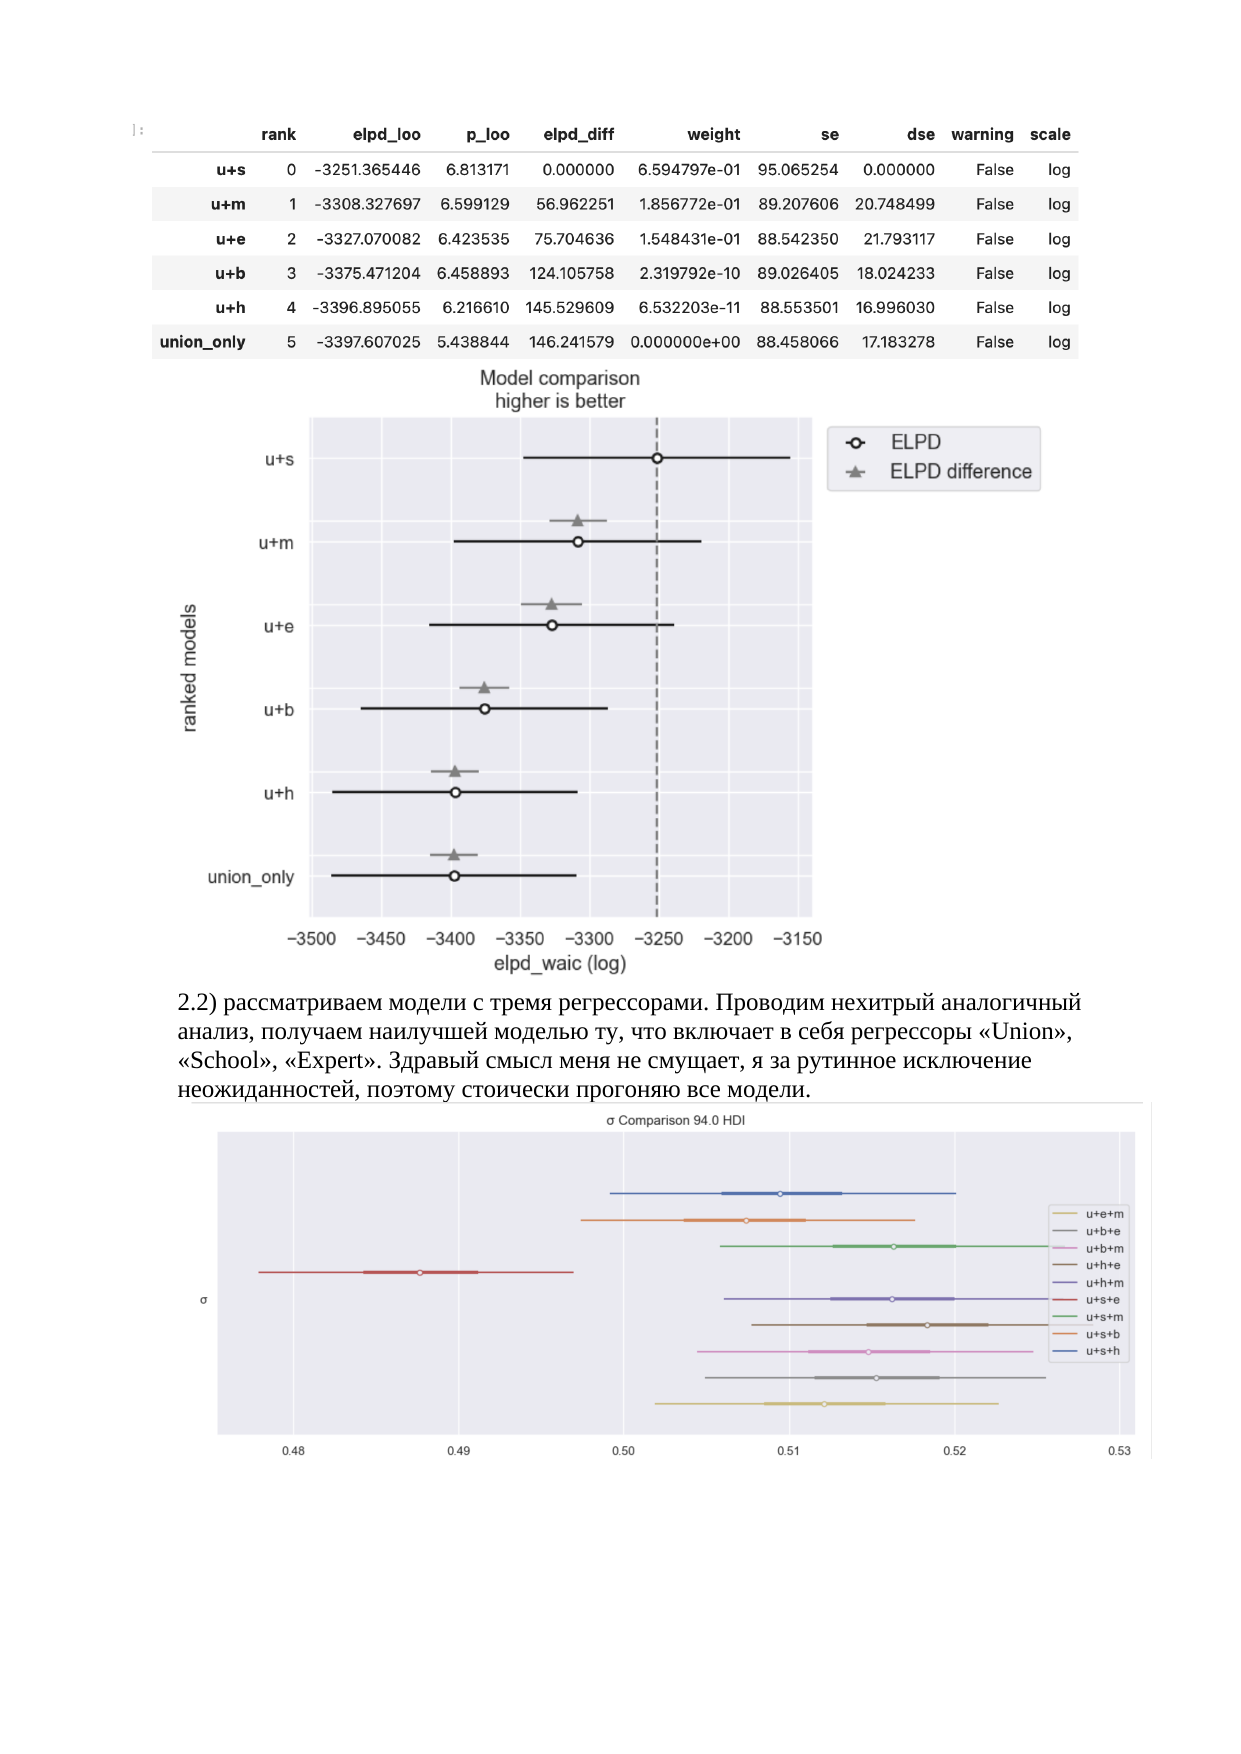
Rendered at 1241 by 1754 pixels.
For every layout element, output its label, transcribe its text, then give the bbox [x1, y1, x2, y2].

picture [177, 1102, 1152, 1459]
text 2.2) рассматриваем модели с тремя регрессорами. Проводим нехитрый аналогичный анализ, получаем наилучшей моделью ту, что включает в себя регрессоры «Union», «School», «Expert». Здравый смысл меня не смущает, я за рутинное исключение неожиданностей, поэтому стоически прогоняю все модели. [177, 987, 1152, 1102]
picture [132, 118, 1108, 988]
